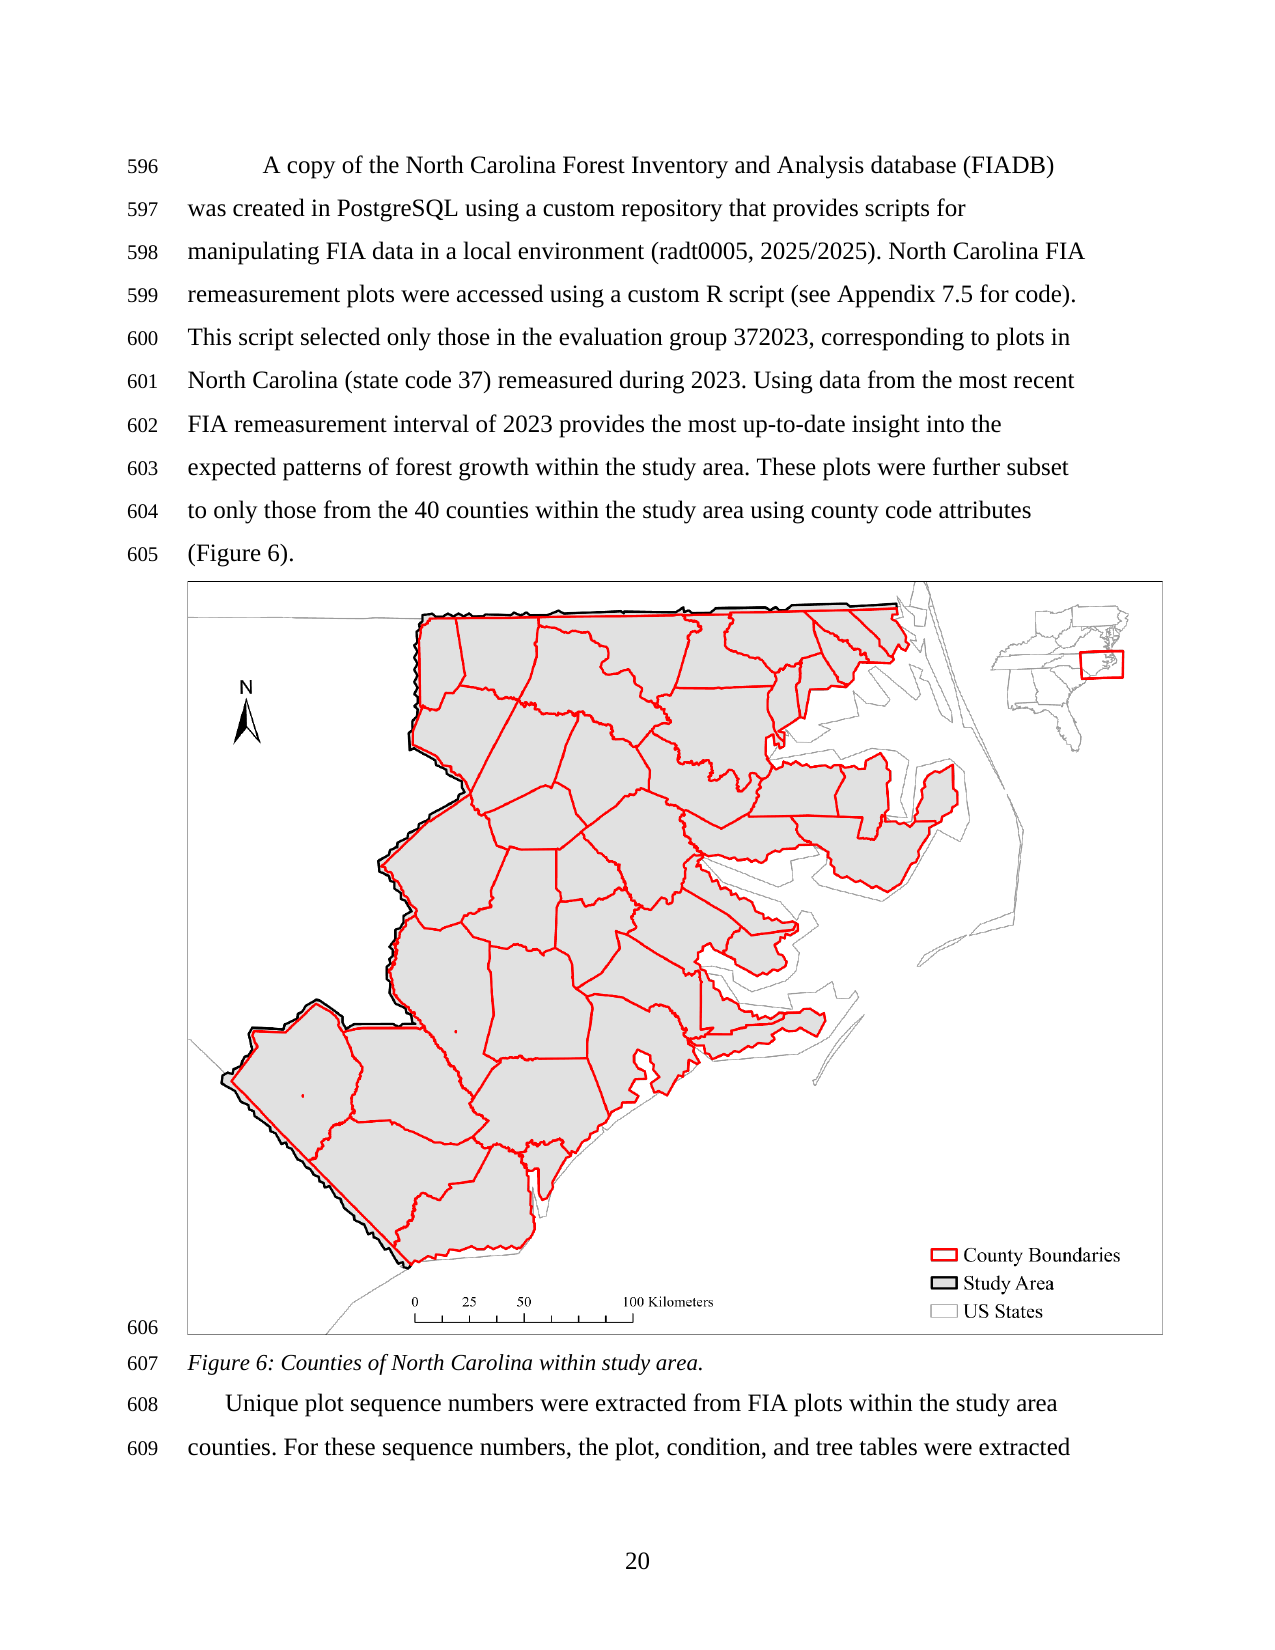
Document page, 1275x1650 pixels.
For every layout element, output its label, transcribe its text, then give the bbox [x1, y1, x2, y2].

text A copy of the North Carolina Forest Inventory and Analysis database (FIADB) was created in PostgreSQL using a custom repository that provides scripts for manipulating FIA data in a local environment (radt0005, 2025/2025). North Carolina FIA remeasurement plots were accessed using a custom R script (see Appendix 7.5 for code). This script selected only those in the evaluation group 372023, corresponding to plots in North Carolina (state code 37) remeasured during 2023. Using data from the most recent FIA remeasurement interval of 2023 provides the most up-to-date insight into the expected patterns of forest growth within the study area. These plots were further subset to only those from the 40 counties within the study area using county code attributes (Figure 6). [187, 150, 1087, 581]
picture [187, 581, 1163, 1335]
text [187, 1388, 1087, 1460]
text Figure 6: Counties of North Carolina within study area. [187, 1349, 1087, 1375]
